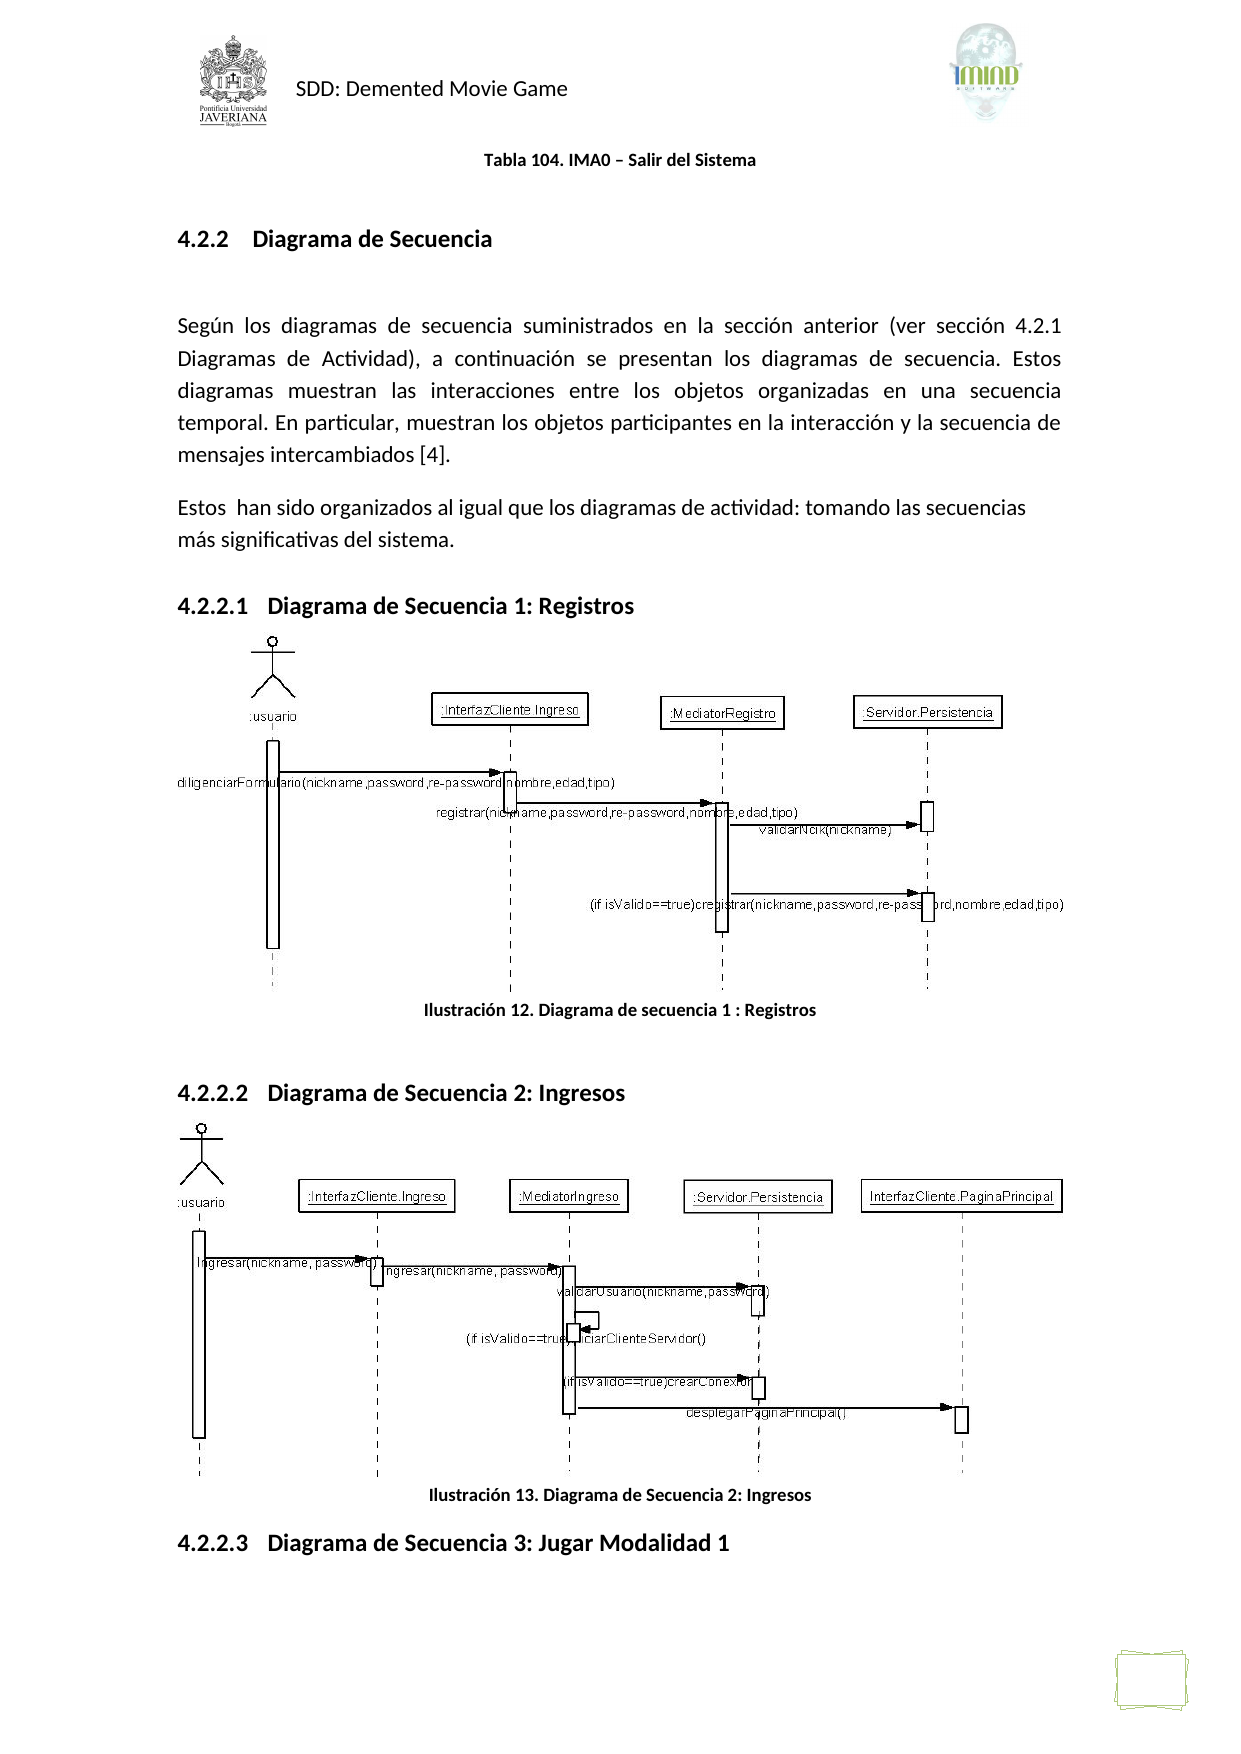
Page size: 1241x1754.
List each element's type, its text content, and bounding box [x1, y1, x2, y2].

picture [177, 1111, 1063, 1479]
list Diagrama de Secuencia 2: Ingresos [177, 1077, 1063, 1107]
picture [177, 625, 1063, 994]
list Diagrama de Secuencia 3: Jugar Modalidad 1 [177, 1527, 1063, 1557]
text Estos han sido organizados al igual que los diagramas de actividad: tomando las secuencias más significativas del sistema. [177, 493, 1063, 554]
text Según los diagramas de secuencia suministrados en la sección anterior (ver sección 4.2.1 Diagramas de Actividad), a continuación se presentan los diagramas de secuencia. Estos diagramas muestran las interacciones entre los objetos organizadas en una secuencia temporal. En particular, muestran los objetos participantes en la interacción y la secuencia de mensajes intercambiados [4]. [177, 312, 1063, 468]
list Diagrama de Secuencia 1: Registros [177, 590, 1063, 621]
picture [948, 23, 1029, 127]
picture [200, 35, 267, 127]
list Diagrama de Secuencia [177, 224, 1063, 254]
